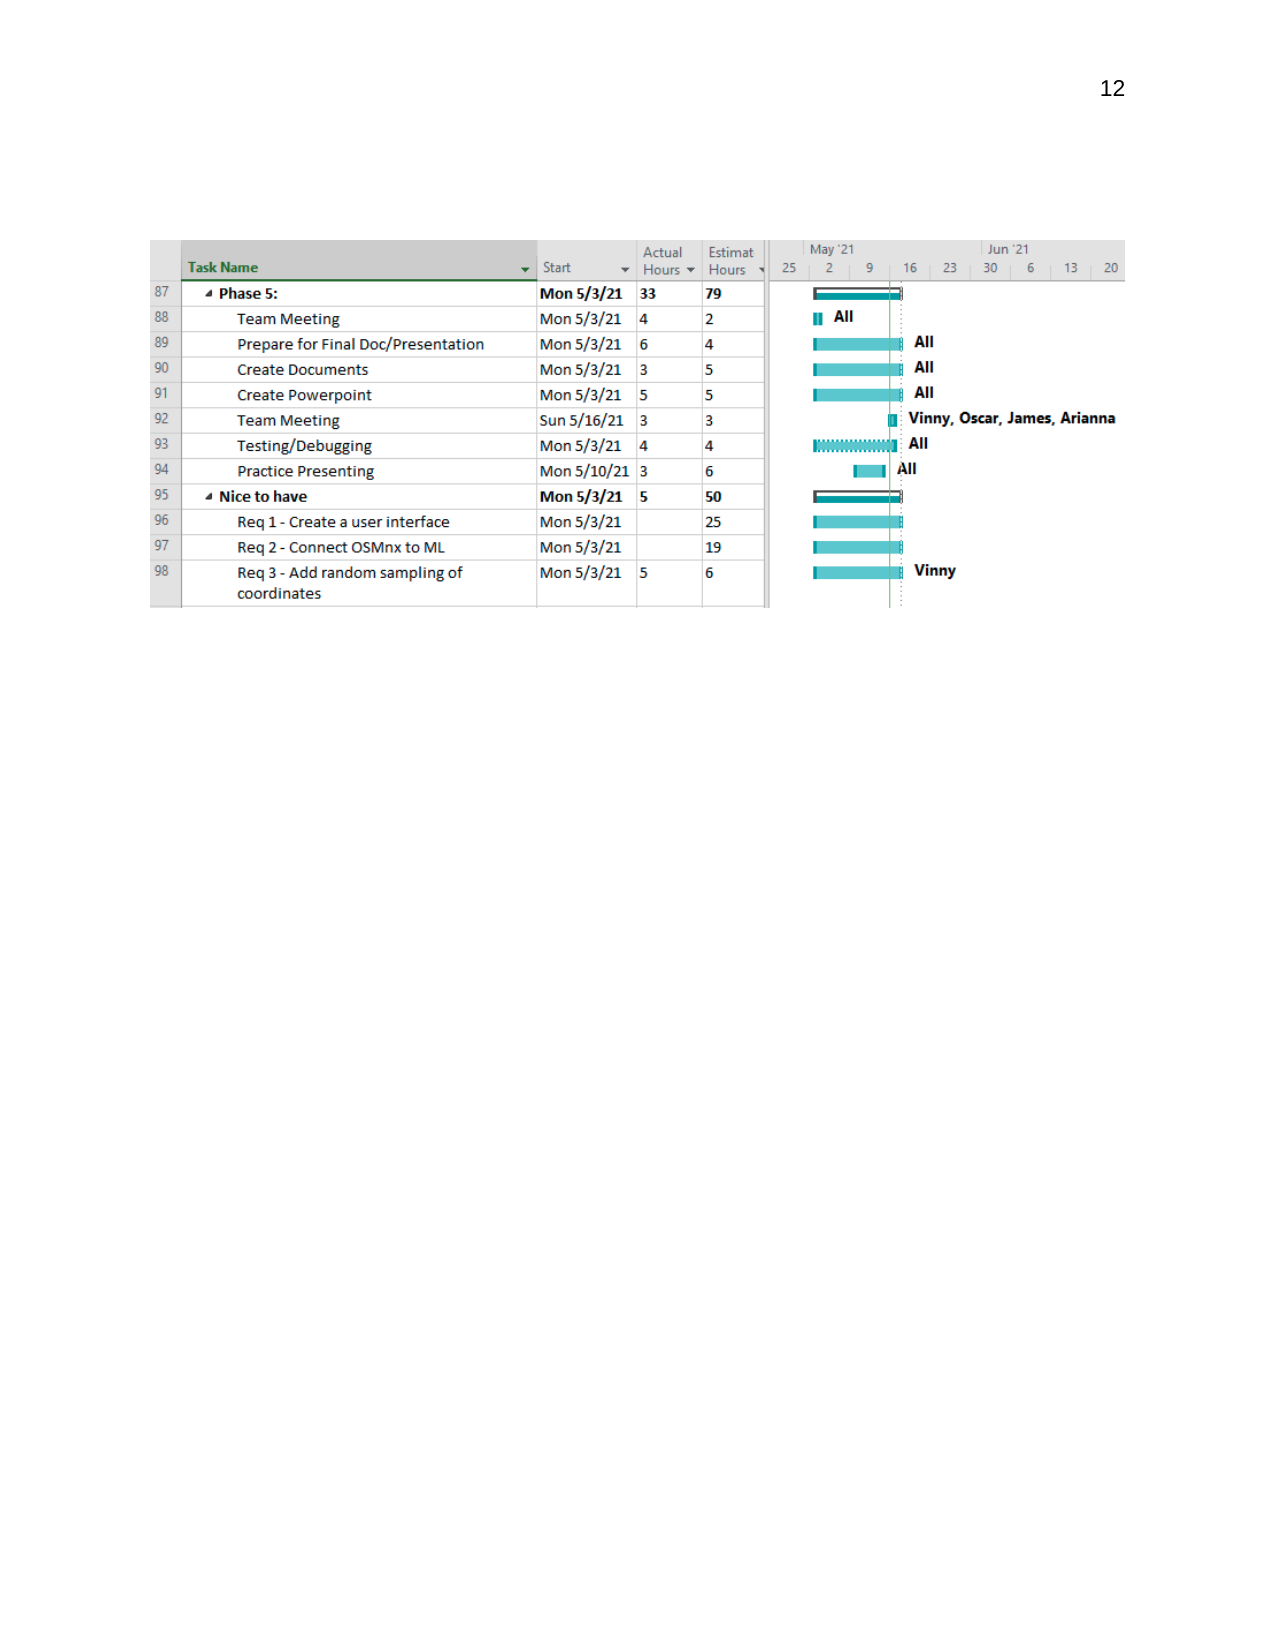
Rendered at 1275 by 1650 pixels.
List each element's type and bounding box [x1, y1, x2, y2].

picture [150, 240, 1125, 608]
